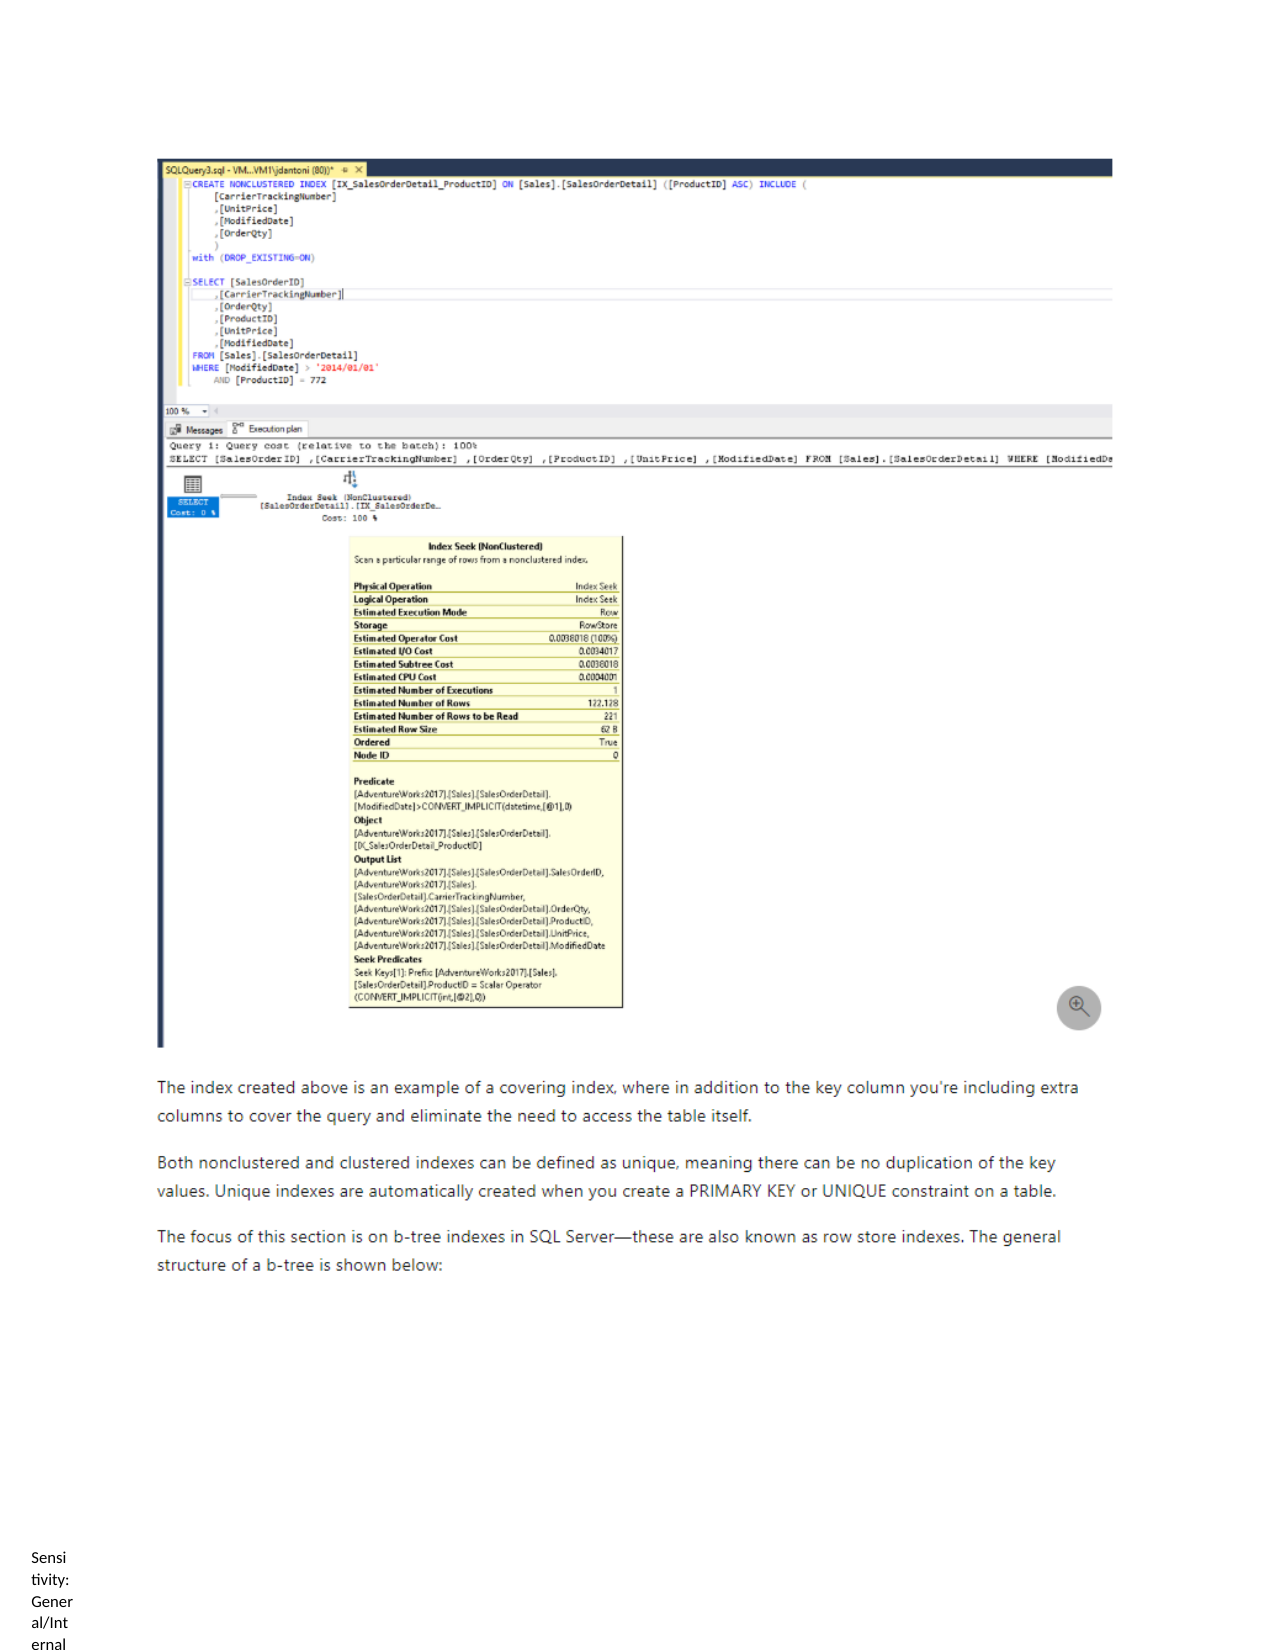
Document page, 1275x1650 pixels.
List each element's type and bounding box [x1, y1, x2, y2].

picture [150, 150, 1125, 1277]
